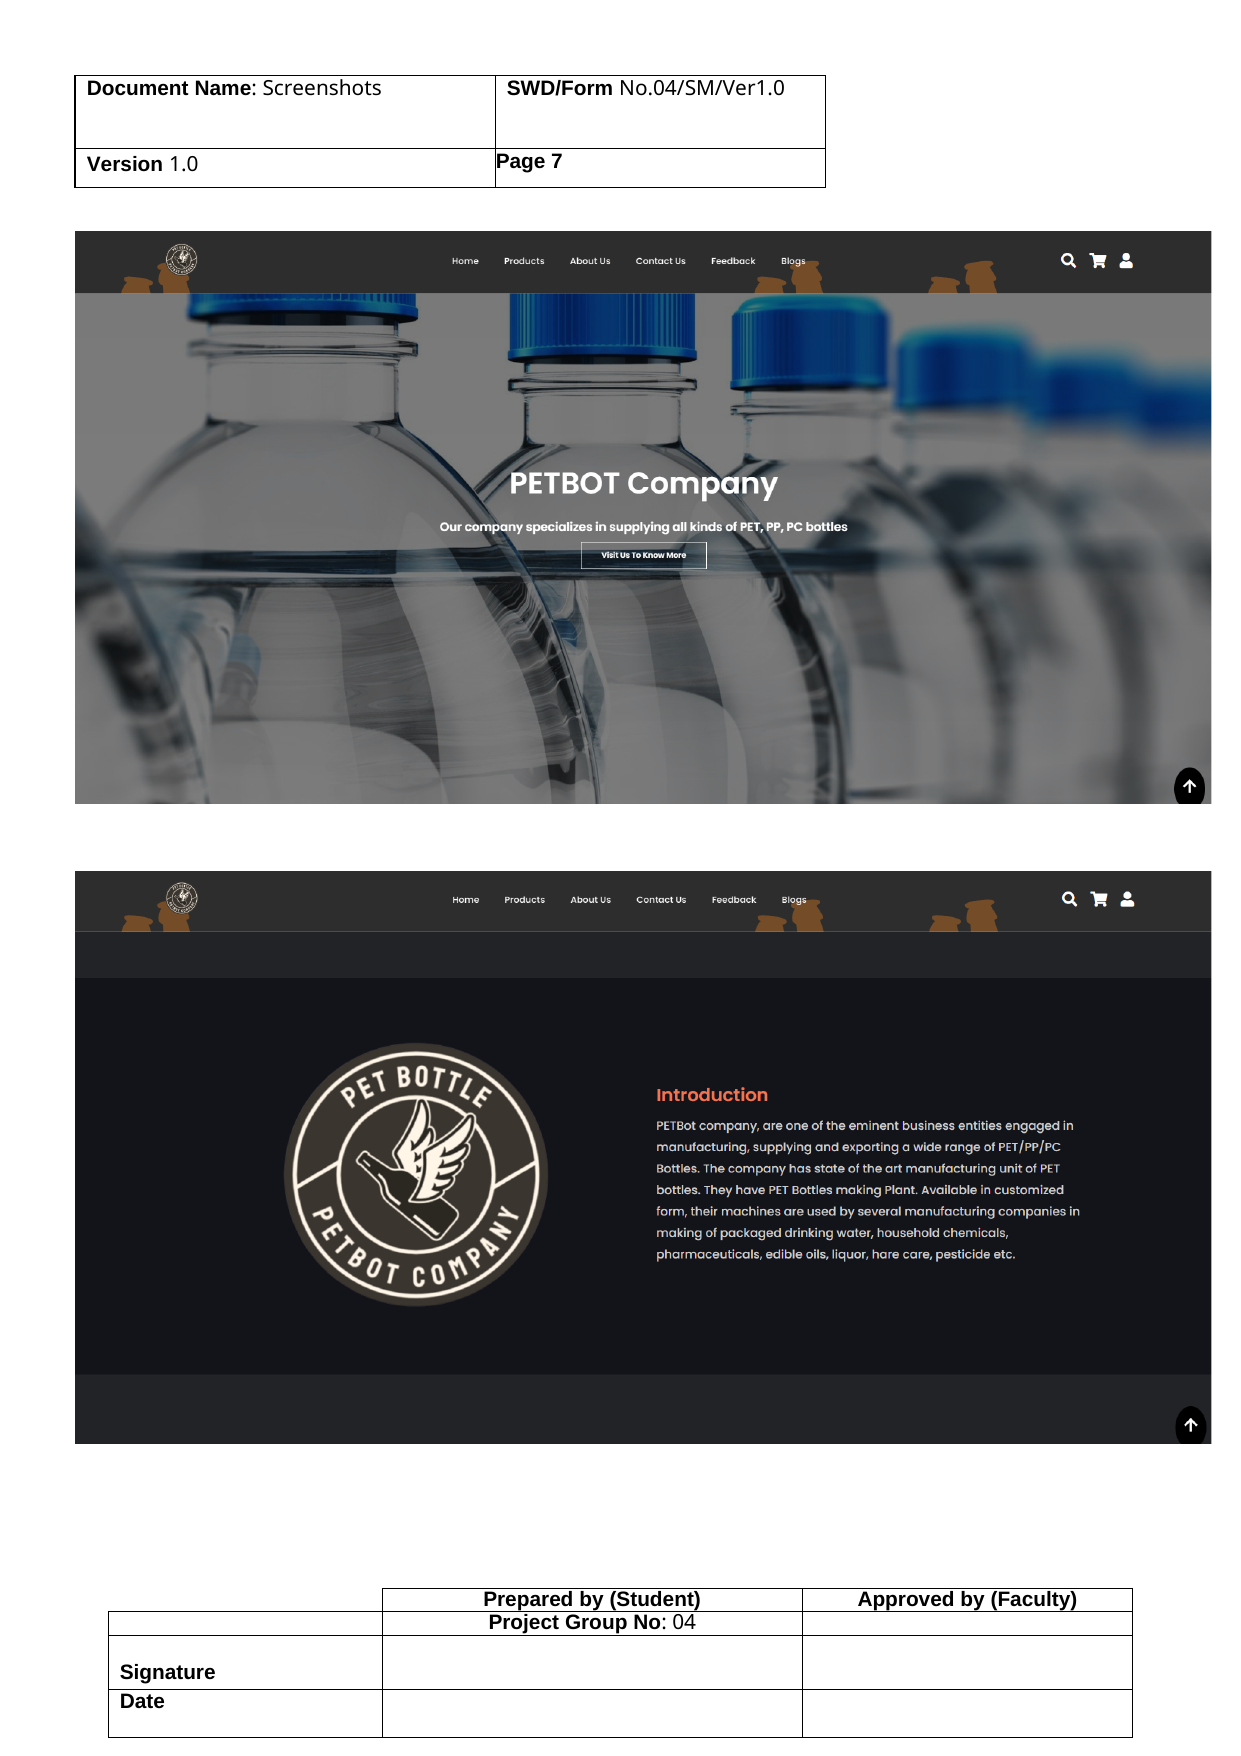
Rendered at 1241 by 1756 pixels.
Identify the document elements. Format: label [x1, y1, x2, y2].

picture [75, 871, 1212, 1444]
picture [75, 231, 1212, 804]
